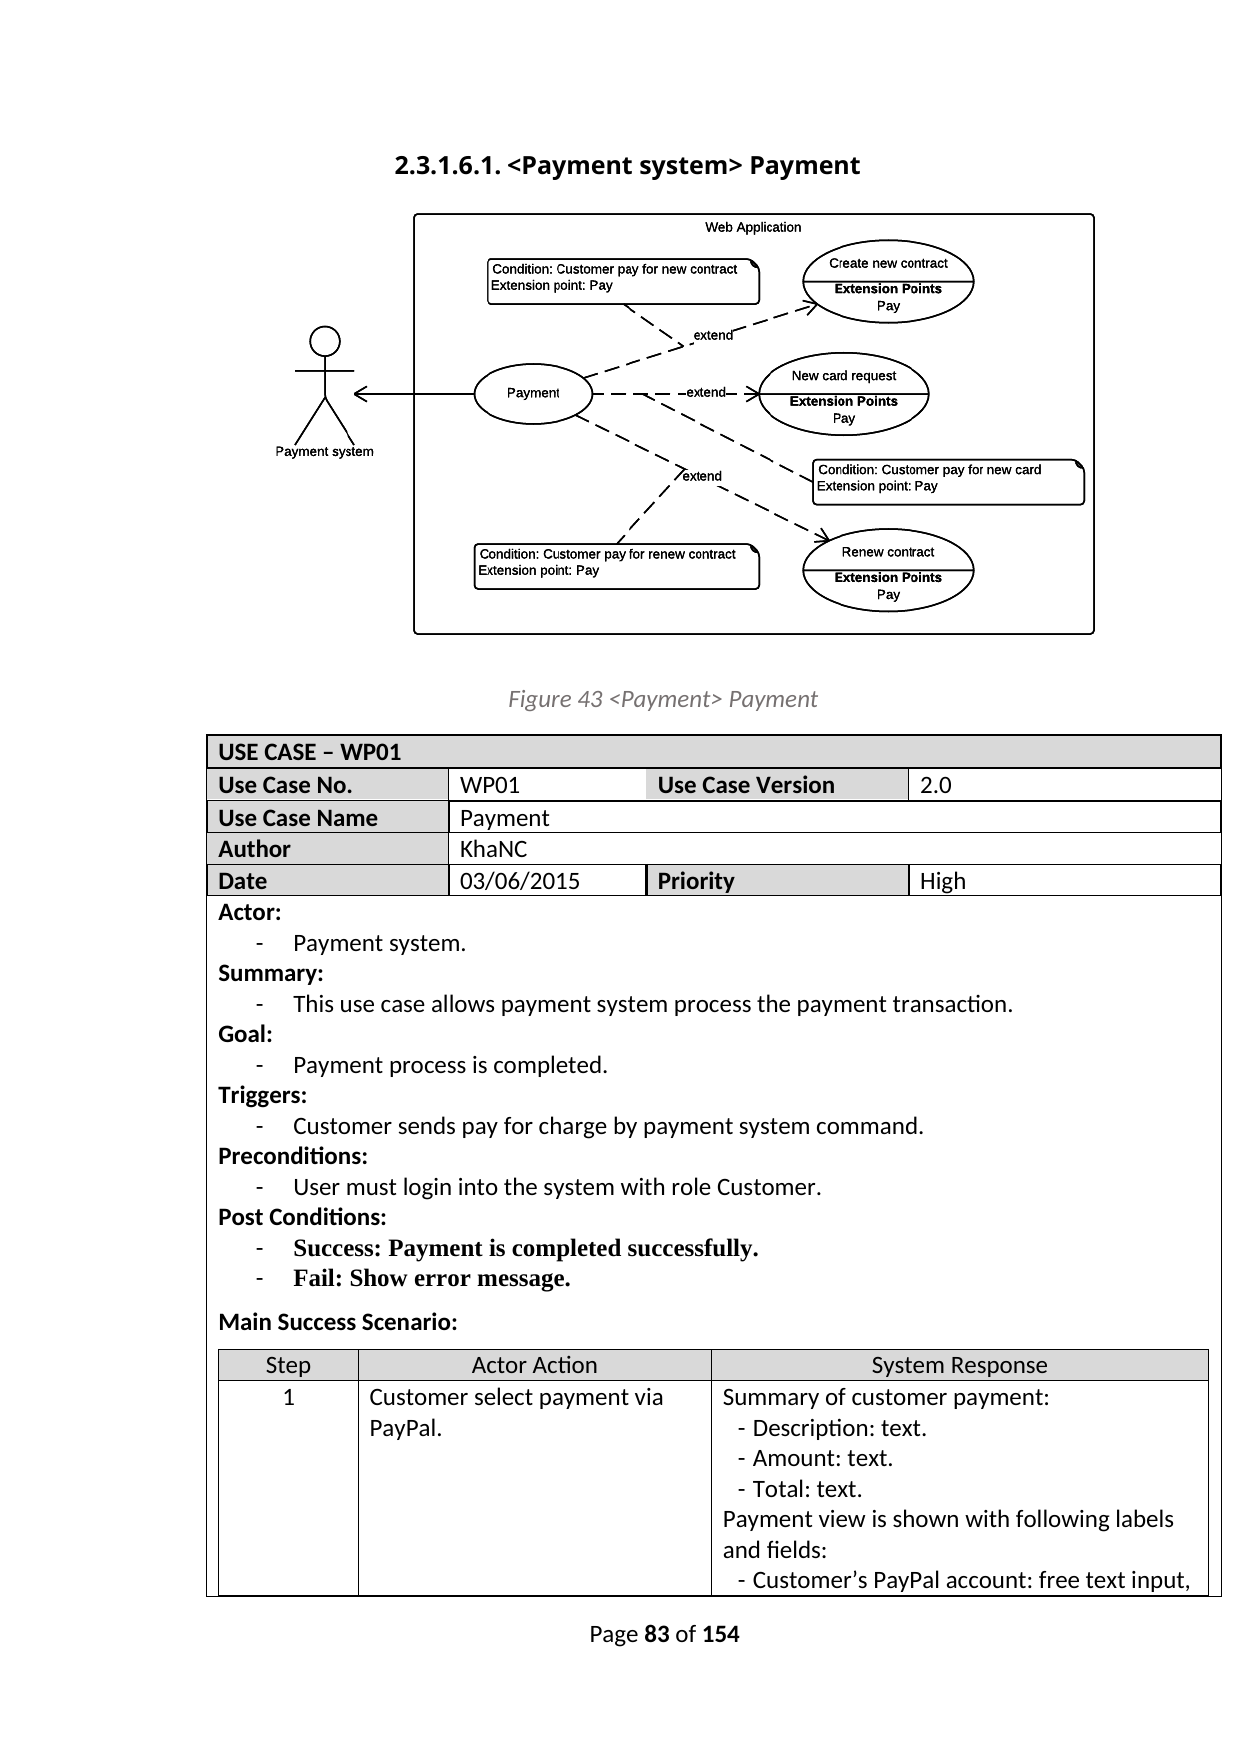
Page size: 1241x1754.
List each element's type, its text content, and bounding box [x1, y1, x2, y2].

table_cell Use Case Name [208, 801, 448, 832]
subtitle <Payment system> Payment [394, 148, 1122, 182]
table_cell KhaNC [449, 833, 1221, 864]
table_cell High [910, 865, 1220, 895]
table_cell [207, 896, 1221, 1596]
table_cell WP01 [449, 769, 646, 799]
table_cell Use Case Version [646, 769, 908, 799]
table_cell Use Case No. [207, 769, 448, 799]
table_cell Priority [648, 865, 908, 895]
table_cell Date [208, 865, 448, 895]
picture [206, 184, 1123, 664]
table_header USE CASE – WP01 [208, 736, 1220, 767]
table_cell Author [207, 833, 448, 864]
table_cell Payment [450, 802, 1220, 832]
table_cell 03/06/2015 [450, 865, 645, 895]
table_cell 2.0 [909, 769, 1221, 799]
text Figure 43 <Payment> Payment [207, 683, 1122, 713]
